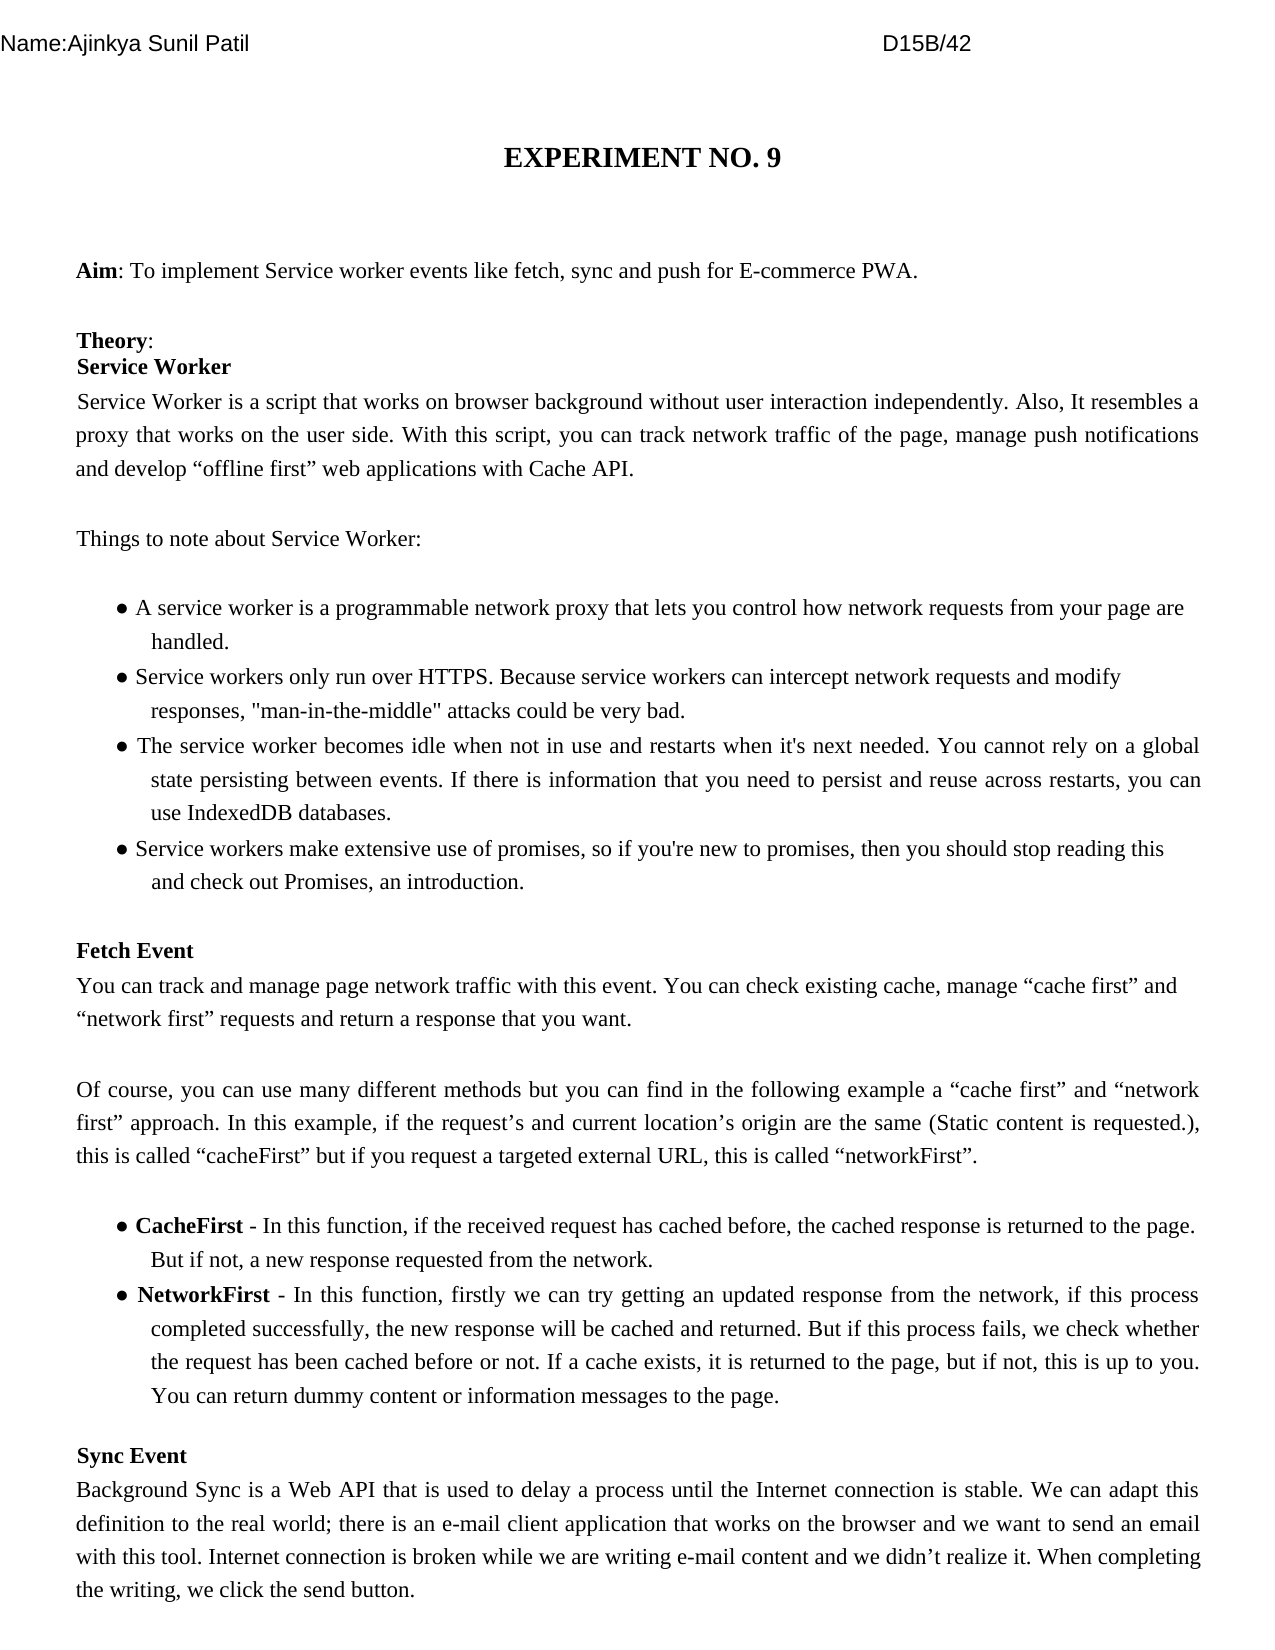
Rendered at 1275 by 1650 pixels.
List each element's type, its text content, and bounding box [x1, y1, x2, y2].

text ● The service worker becomes idle when not in use and restarts when it's next needed. You cannot rely on a global state persisting between events. If there is information that you need to persist and reuse across restarts, you can use IndexedDB databases. [115, 732, 1203, 826]
text Theory: [76, 327, 1218, 353]
text EXPERIMENT NO. 9 [0, 140, 781, 174]
text Service Worker is a script that works on browser background without user interaction independently. Also, It resembles a proxy that works on the user side. With this script, you can track network traffic of the page, manage push notifications and develop “offline first” web applications with Cache API. [75, 388, 1202, 481]
text Sync Event [77, 1442, 1218, 1468]
text ● A service worker is a programmable network proxy that lets you control how network requests from your page are handled. [115, 594, 1202, 654]
text ● Service workers only run over HTTPS. Because service workers can intercept network requests and modify responses, "man-in-the-middle" attacks could be very bad. [115, 663, 1203, 723]
text Background Sync is a Web API that is used to delay a process until the Internet connection is stable. We can adapt this definition to the real world; there is an e-mail client application that works on the browser and we want to send an email with this tool. Internet connection is broken while we are writing e-mail content and we didn’t realize it. When completing the writing, we click the send button. [76, 1476, 1203, 1603]
text ● NetworkFirst - In this function, firstly we can try getting an updated response from the network, if this process completed successfully, the new response will be cached and returned. But if this process fails, we check whether the request has been cached before or not. If a cache exists, it is returned to the page, but if not, this is up to you. You can return dummy content or information messages to the page. [115, 1281, 1201, 1408]
text You can track and manage page network traffic with this event. You can check existing cache, manage “cache first” and “network first” requests and return a response that you want. [76, 972, 1202, 1032]
text ● Service workers make extensive use of promises, so if you're new to promises, then you should stop reading this and check out Promises, an introduction. [115, 835, 1202, 895]
text Service Worker [77, 353, 1218, 380]
text ● CacheFirst - In this function, if the received request has cached before, the cached response is returned to the page. But if not, a new response requested from the network. [115, 1212, 1202, 1272]
text Of course, you can use many different methods but you can find in the following example a “cache first” and “network first” approach. In this example, if the request’s and current location’s origin are the same (Static content is requested.), this is called “cacheFirst” but if you request a targeted external URL, this is called “networkFirst”. [76, 1076, 1203, 1169]
text Things to note about Service Worker: [76, 525, 1218, 551]
text Aim: To implement Service worker events like fetch, sync and push for E-commerce PWA. [76, 257, 1218, 284]
text Fetch Event [76, 938, 1218, 964]
